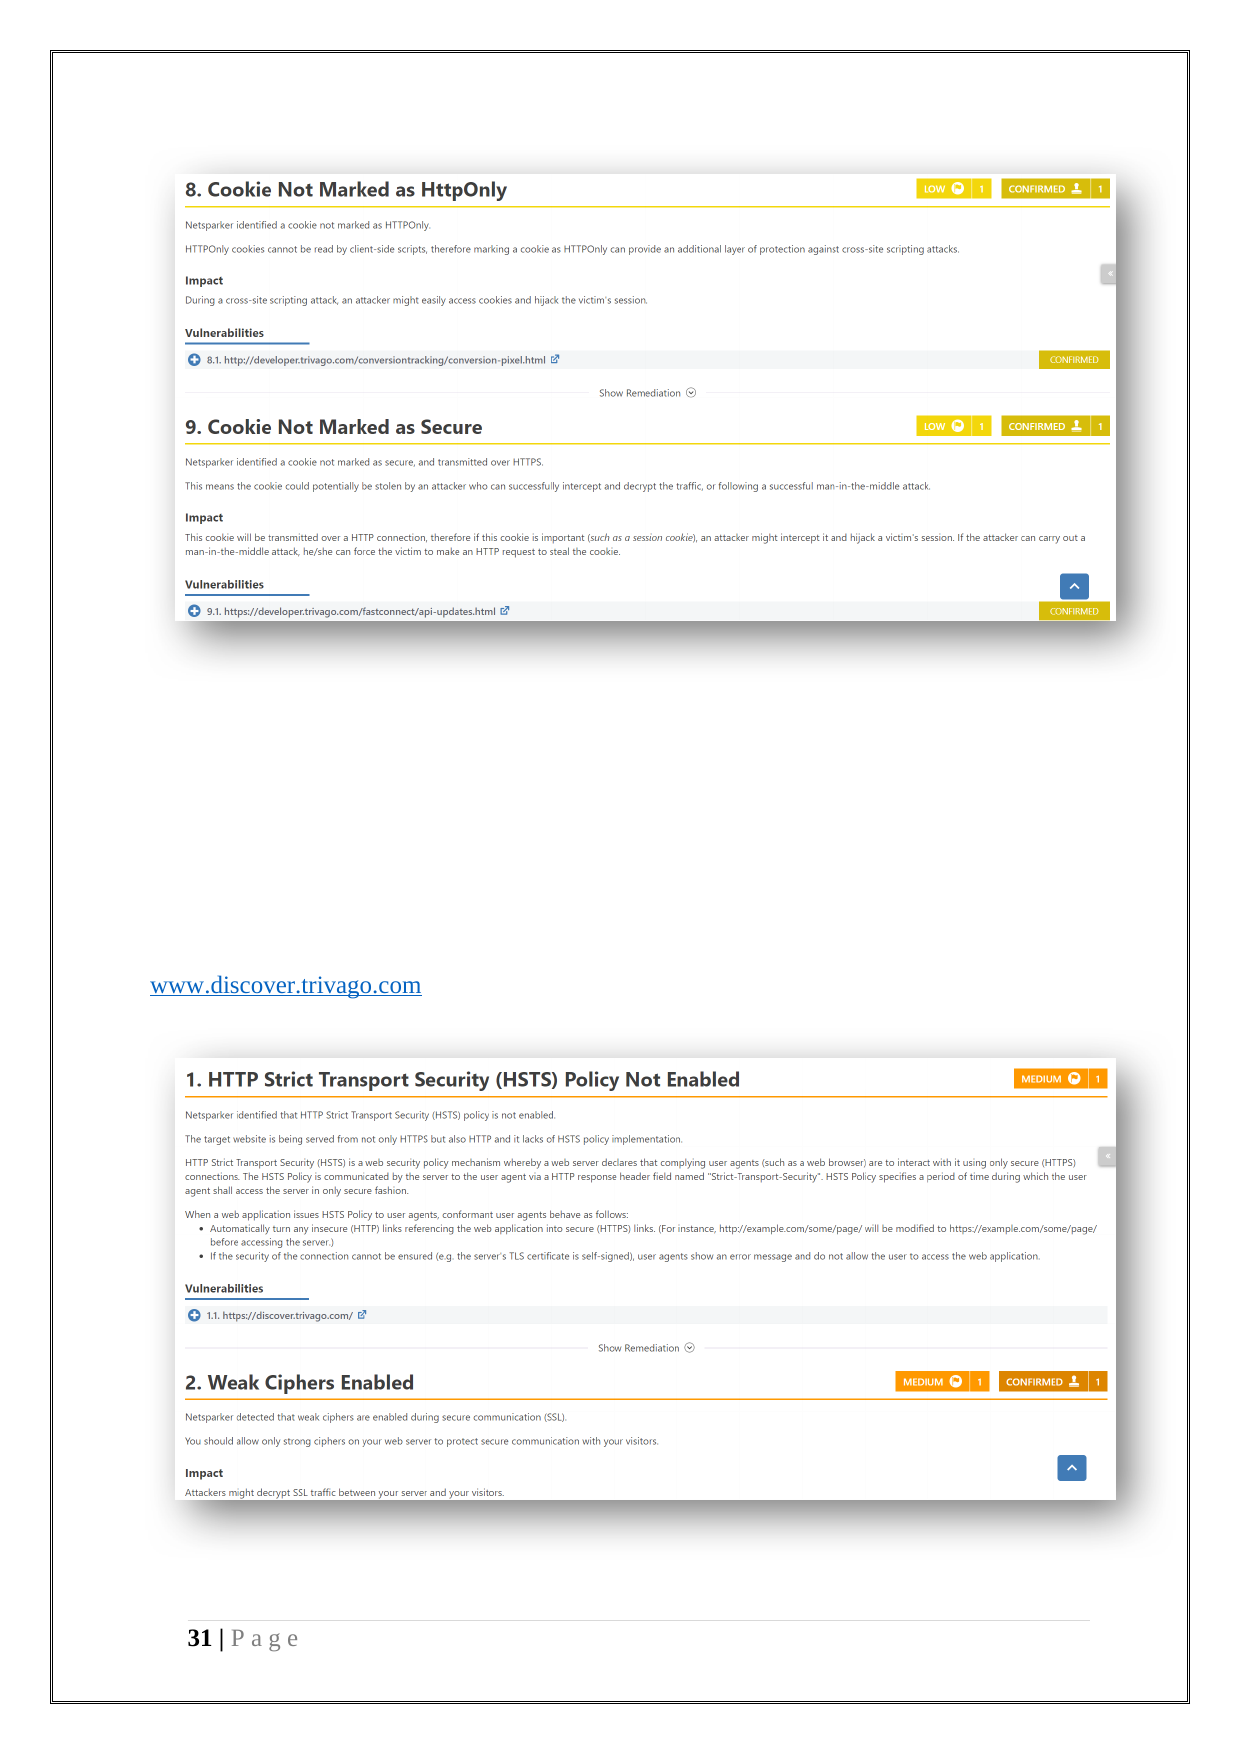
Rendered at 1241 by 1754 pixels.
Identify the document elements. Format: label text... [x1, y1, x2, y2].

text www.discover.trivago.com [150, 970, 1090, 998]
picture [175, 174, 1116, 621]
picture [175, 1058, 1116, 1500]
